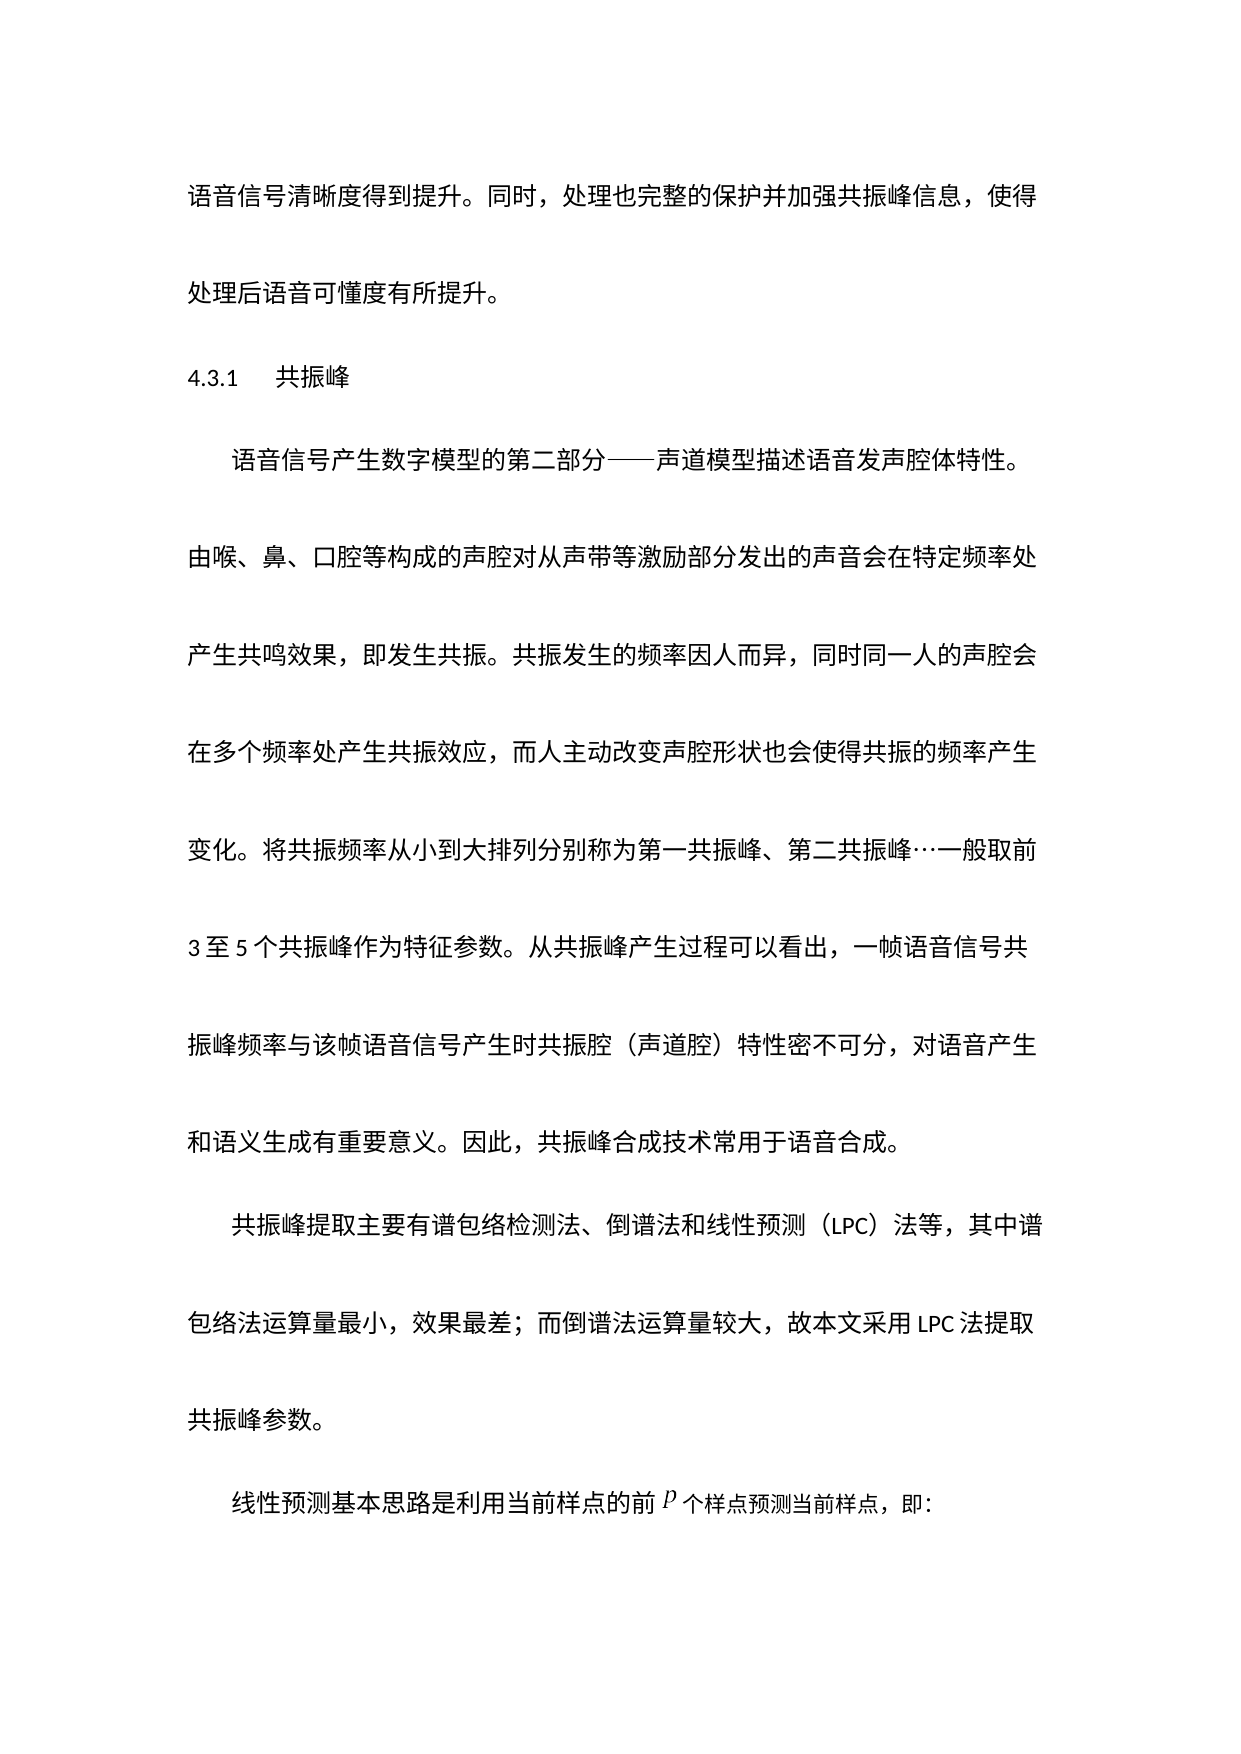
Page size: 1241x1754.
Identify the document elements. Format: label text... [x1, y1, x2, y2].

text 语音信号产生数字模型的第二部分——声道模型描述语音发声腔体特性。由喉、鼻、口腔等构成的声腔对从声带等激励部分发出的声音会在特定频率处产生共鸣效果，即发生共振。共振发生的频率因人而异，同时同一人的声腔会在多个频率处产生共振效应，而人主动改变声腔形状也会使得共振的频率产生变化。将共振频率从小到大排列分别称为第一共振峰、第二共振峰…一般取前3至5个共振峰作为特征参数。从共振峰产生过程可以看出，一帧语音信号共振峰频率与该帧语音信号产生时共振腔（声道腔）特性密不可分，对语音产生和语义生成有重要意义。因此，共振峰合成技术常用于语音合成。 [187, 426, 1053, 1173]
text 共振峰提取主要有谱包络检测法、倒谱法和线性预测（LPC）法等，其中谱包络法运算量最小，效果最差；而倒谱法运算量较大，故本文采用LPC法提取共振峰参数。 [187, 1191, 1053, 1451]
list 共振峰 [187, 343, 1053, 408]
text 线性预测基本思路是利用当前样点的前个样点预测当前样点，即： [187, 1469, 1053, 1534]
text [187, 162, 1053, 324]
